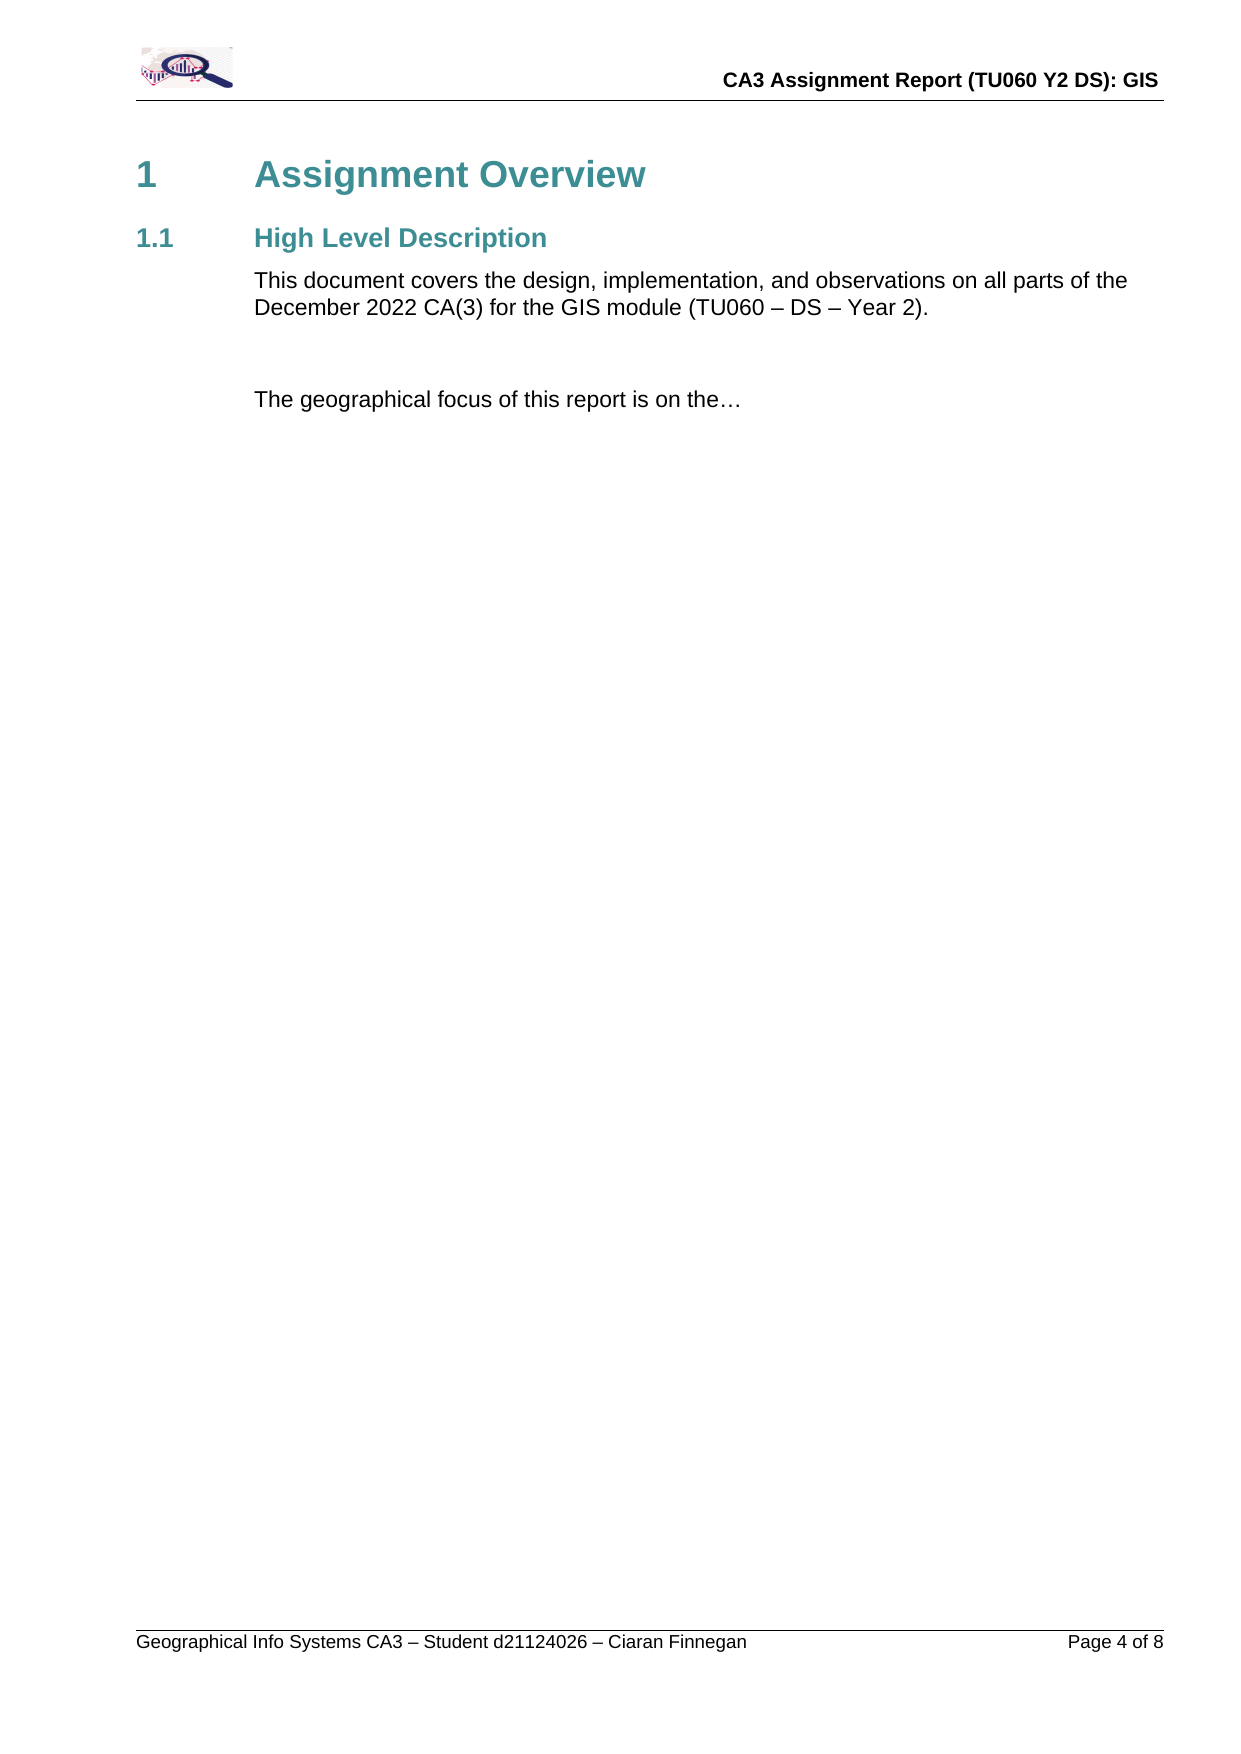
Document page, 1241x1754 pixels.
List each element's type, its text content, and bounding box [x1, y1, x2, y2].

picture [141, 47, 233, 88]
subtitle High Level Description [136, 222, 1163, 254]
text This document covers the design, implementation, and observations on all parts of the December 2022 CA(3) for the GIS module (TU060 – DS – Year 2). [254, 266, 1163, 320]
subtitle Assignment Overview [136, 152, 1163, 195]
text The geographical focus of this report is on the… [254, 385, 1163, 412]
